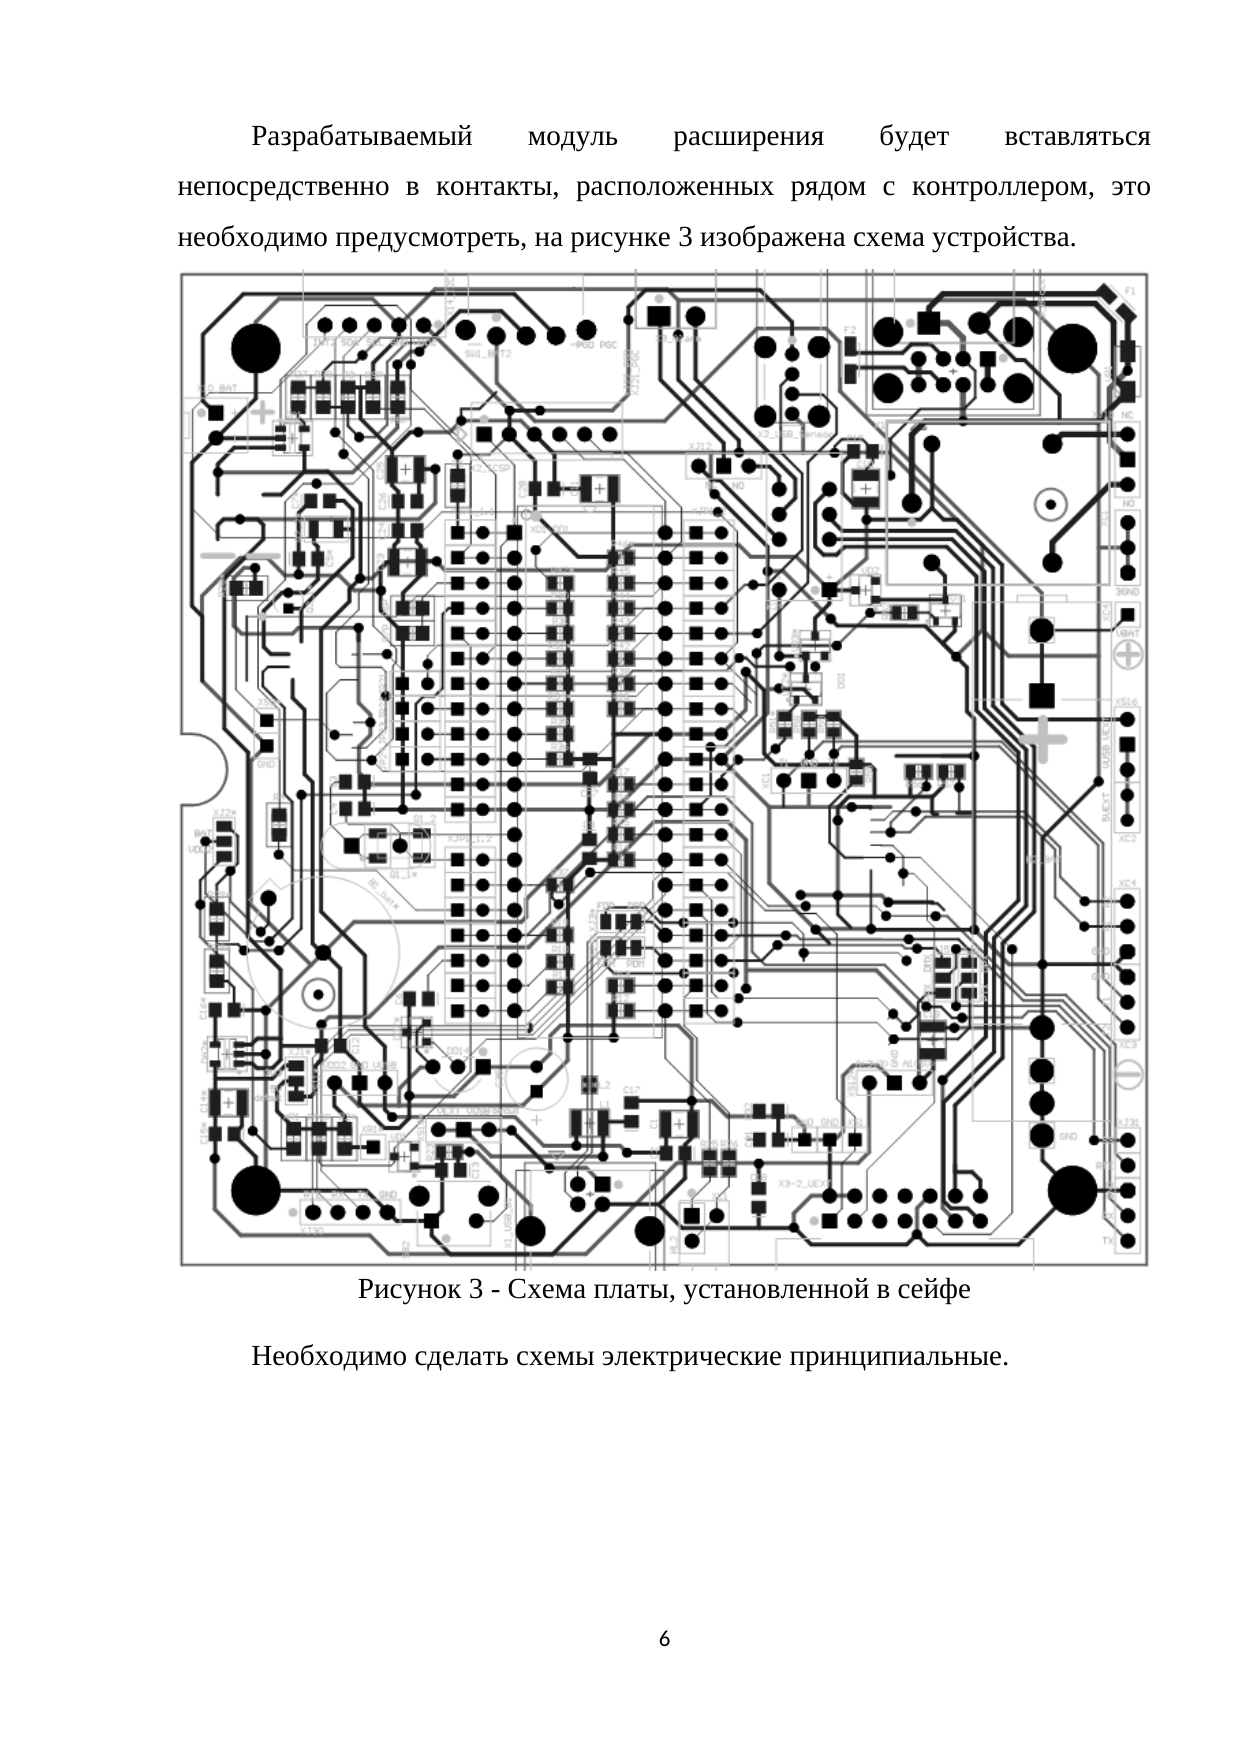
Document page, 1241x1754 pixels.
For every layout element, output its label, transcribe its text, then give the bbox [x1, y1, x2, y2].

text Разрабатываемый модуль расширения будет вставляться непосредственно в контакты, расположенных рядом с контроллером, это необходимо предусмотреть, на рисунке 3 изображена схема устройства. [177, 118, 1152, 252]
picture [177, 269, 1152, 1271]
text Рисунок 3 - Схема платы, установленной в сейфе [177, 1271, 1152, 1304]
text Необходимо сделать схемы электрические принципиальные. [177, 1338, 1152, 1371]
